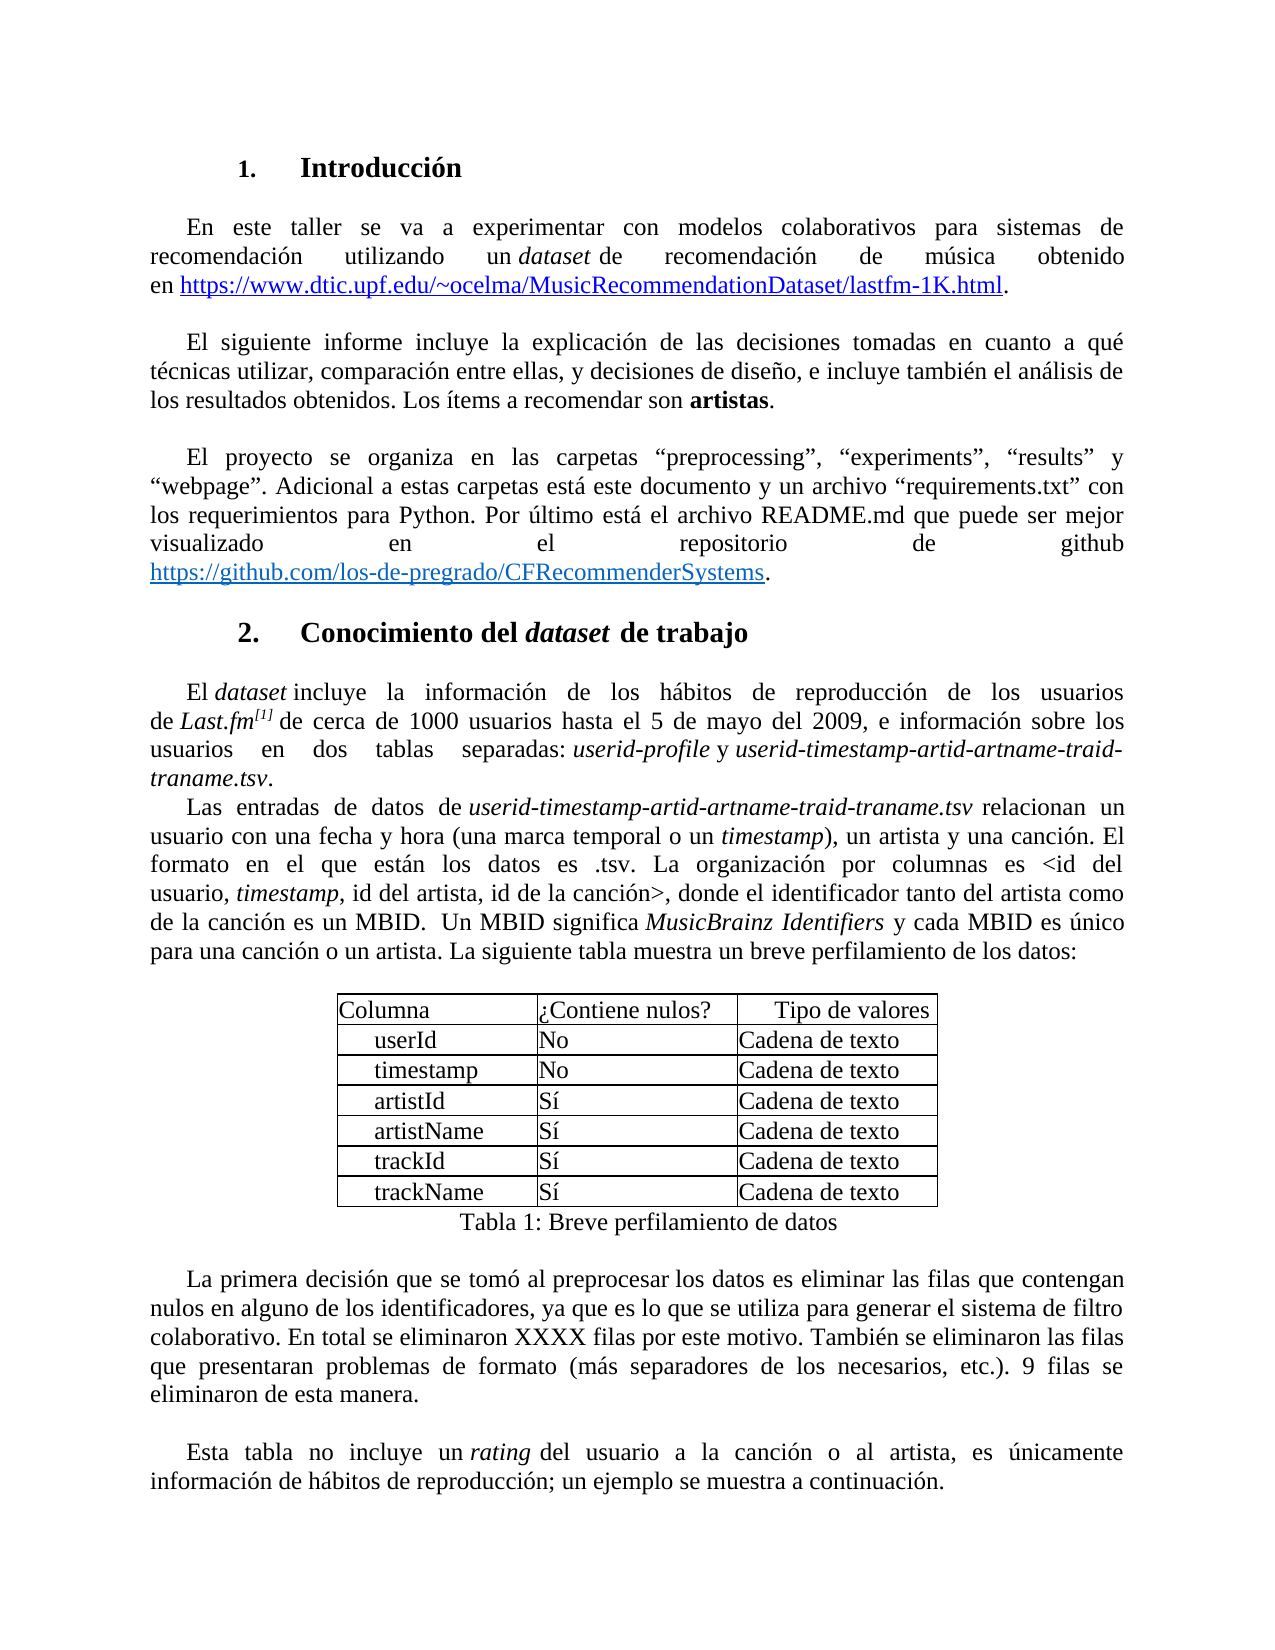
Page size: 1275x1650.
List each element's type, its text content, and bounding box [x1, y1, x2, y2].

table_cell No [538, 1025, 737, 1054]
table_cell artistId [338, 1086, 537, 1114]
text Esta tabla no incluye un rating del usuario a la canción o al artista, es únicamente información de hábitos de reproducción; un ejemplo se muestra a continuación. [150, 1437, 1125, 1494]
table_cell trackId [338, 1147, 537, 1175]
table_cell Cadena de texto [738, 1056, 937, 1084]
table_cell Sí [538, 1086, 737, 1114]
table_cell Cadena de texto [738, 1116, 937, 1145]
table_cell Cadena de texto [738, 1147, 937, 1175]
text En este taller se va a experimentar con modelos colaborativos para sistemas de recomendación utilizando un dataset de recomendación de música obtenido en https://www.dtic.upf.edu/~ocelma/MusicRecommendationDataset/lastfm-1K.html. [150, 212, 1125, 298]
table_cell Cadena de texto [738, 1025, 937, 1054]
table_cell Cadena de texto [738, 1177, 937, 1206]
table_header ¿Contiene nulos? [538, 995, 737, 1024]
text Tabla 1: Breve perfilamiento de datos [178, 1207, 1125, 1236]
table_cell Sí [538, 1147, 737, 1175]
table_cell Sí [538, 1116, 737, 1145]
text Las entradas de datos de userid-timestamp-artid-artname-traid-traname.tsv relacionan un usuario con una fecha y hora (una marca temporal o un timestamp), un artista y una canción. El formato en el que están los datos es .tsv. La organización por columnas es <id del usuario, timestamp, id del artista, id de la canción>, donde el identificador tanto del artista como de la canción es un MBID. Un MBID significa MusicBrainz Identifiers y cada MBID es único para una canción o un artista. La siguiente tabla muestra un breve perfilamiento de los datos: [150, 792, 1125, 964]
table_cell Cadena de texto [738, 1086, 937, 1114]
list Conocimiento del dataset de trabajo [194, 615, 1125, 648]
table_header Columna [338, 995, 537, 1024]
table_cell artistName [338, 1116, 537, 1145]
table_cell timestamp [338, 1056, 537, 1084]
text El proyecto se organiza en las carpetas “preprocessing”, “experiments”, “results” y “webpage”. Adicional a estas carpetas está este documento y un archivo “requirements.txt” con los requerimientos para Python. Por último está el archivo README.md que puede ser mejor visualizado en el repositorio de github https://github.com/los-de-pregrado/CFRecommenderSystems. [150, 442, 1125, 586]
text El dataset incluye la información de los hábitos de reproducción de los usuarios de Last.fm[1] de cerca de 1000 usuarios hasta el 5 de mayo del 2009, e información sobre los usuarios en dos tablas separadas: userid-profile y userid-timestamp-artid-artname-traid-traname.tsv. [150, 677, 1125, 792]
text La primera decisión que se tomó al preprocesar los datos es eliminar las filas que contengan nulos en alguno de los identificadores, ya que es lo que se utiliza para generar el sistema de filtro colaborativo. En total se eliminaron XXXX filas por este motivo. También se eliminaron las filas que presentaran problemas de formato (más separadores de los necesarios, etc.). 9 filas se eliminaron de esta manera. [150, 1264, 1125, 1408]
text El siguiente informe incluye la explicación de las decisiones tomadas en cuanto a qué técnicas utilizar, comparación entre ellas, y decisiones de diseño, e incluye también el análisis de los resultados obtenidos. Los ítems a recomendar son artistas. [150, 327, 1125, 413]
list Introducción [194, 150, 1125, 183]
table_cell userId [338, 1025, 537, 1054]
table_cell trackName [338, 1177, 537, 1206]
table_cell No [538, 1056, 737, 1084]
table_cell Sí [538, 1177, 737, 1206]
table_header Tipo de valores [738, 995, 937, 1024]
